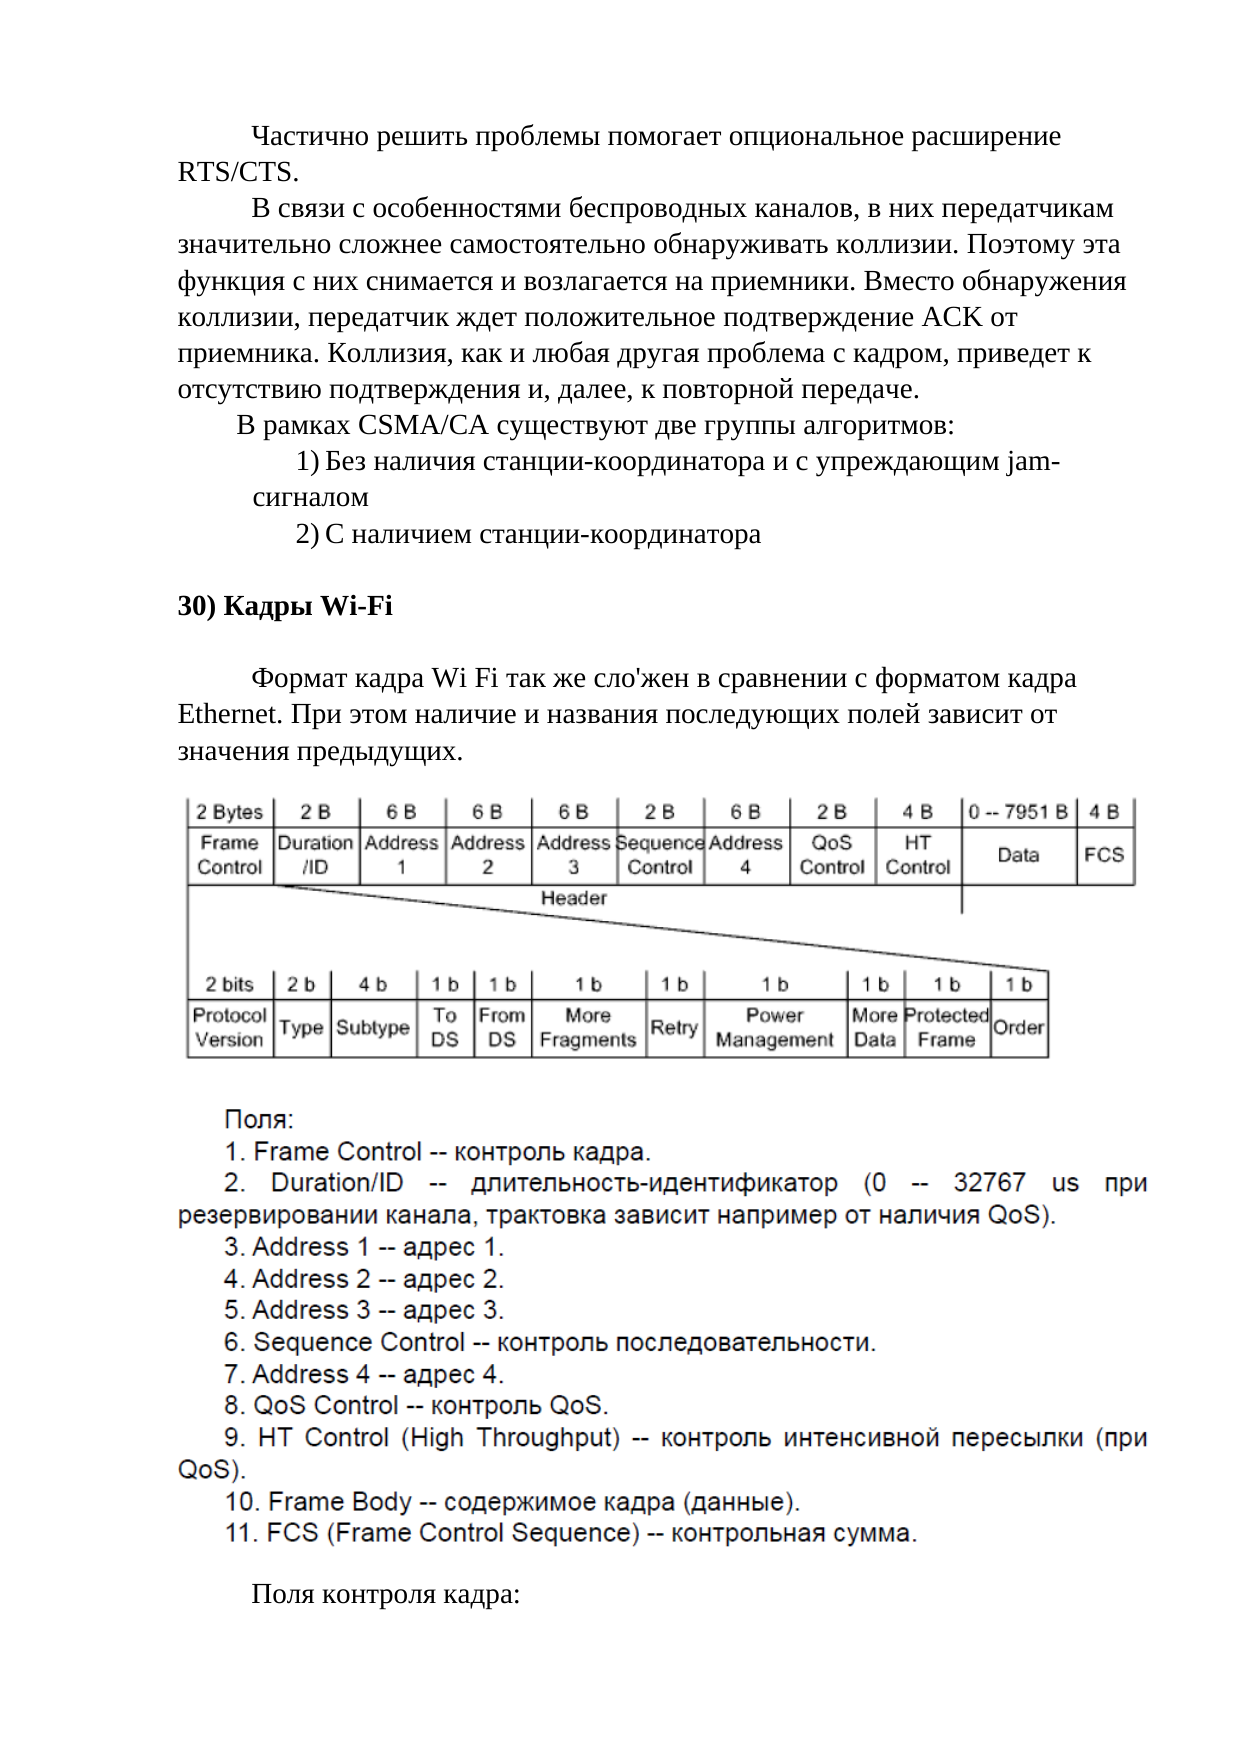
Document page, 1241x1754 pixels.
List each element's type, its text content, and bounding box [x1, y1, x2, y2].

text 30) Кадры Wi-Fi [177, 588, 1152, 622]
picture [177, 768, 1152, 1100]
picture [177, 1101, 1152, 1575]
text Поля контроля кадра: [177, 1576, 1152, 1610]
text Частично решить проблемы помогает опциональное расширение RTS/CTS. [177, 118, 1152, 188]
list С наличием станции-координатора [252, 516, 1152, 549]
text Формат кадра Wi Fi так же сло'жен в сравнении с форматом кадра Ethernet. При этом наличие и названия последующих полей зависит от значения предыдущих. [177, 660, 1152, 766]
text В рамках CSMA/CA существуют две группы алгоритмов: [177, 407, 1152, 441]
text В связи с особенностями беспроводных каналов, в них передатчикам значительно сложнее самостоятельно обнаруживать коллизии. Поэтому эта функция с них снимается и возлагается на приемники. Вместо обнаружения коллизии, передатчик ждет положительное подтверждение ACK от приемника. Коллизия, как и любая другая проблема с кадром, приведет к отсутствию подтверждения и, далее, к повторной передаче. [177, 190, 1152, 405]
list Без наличия станции-координатора и с упреждающим jam-сигналом [252, 443, 1152, 513]
